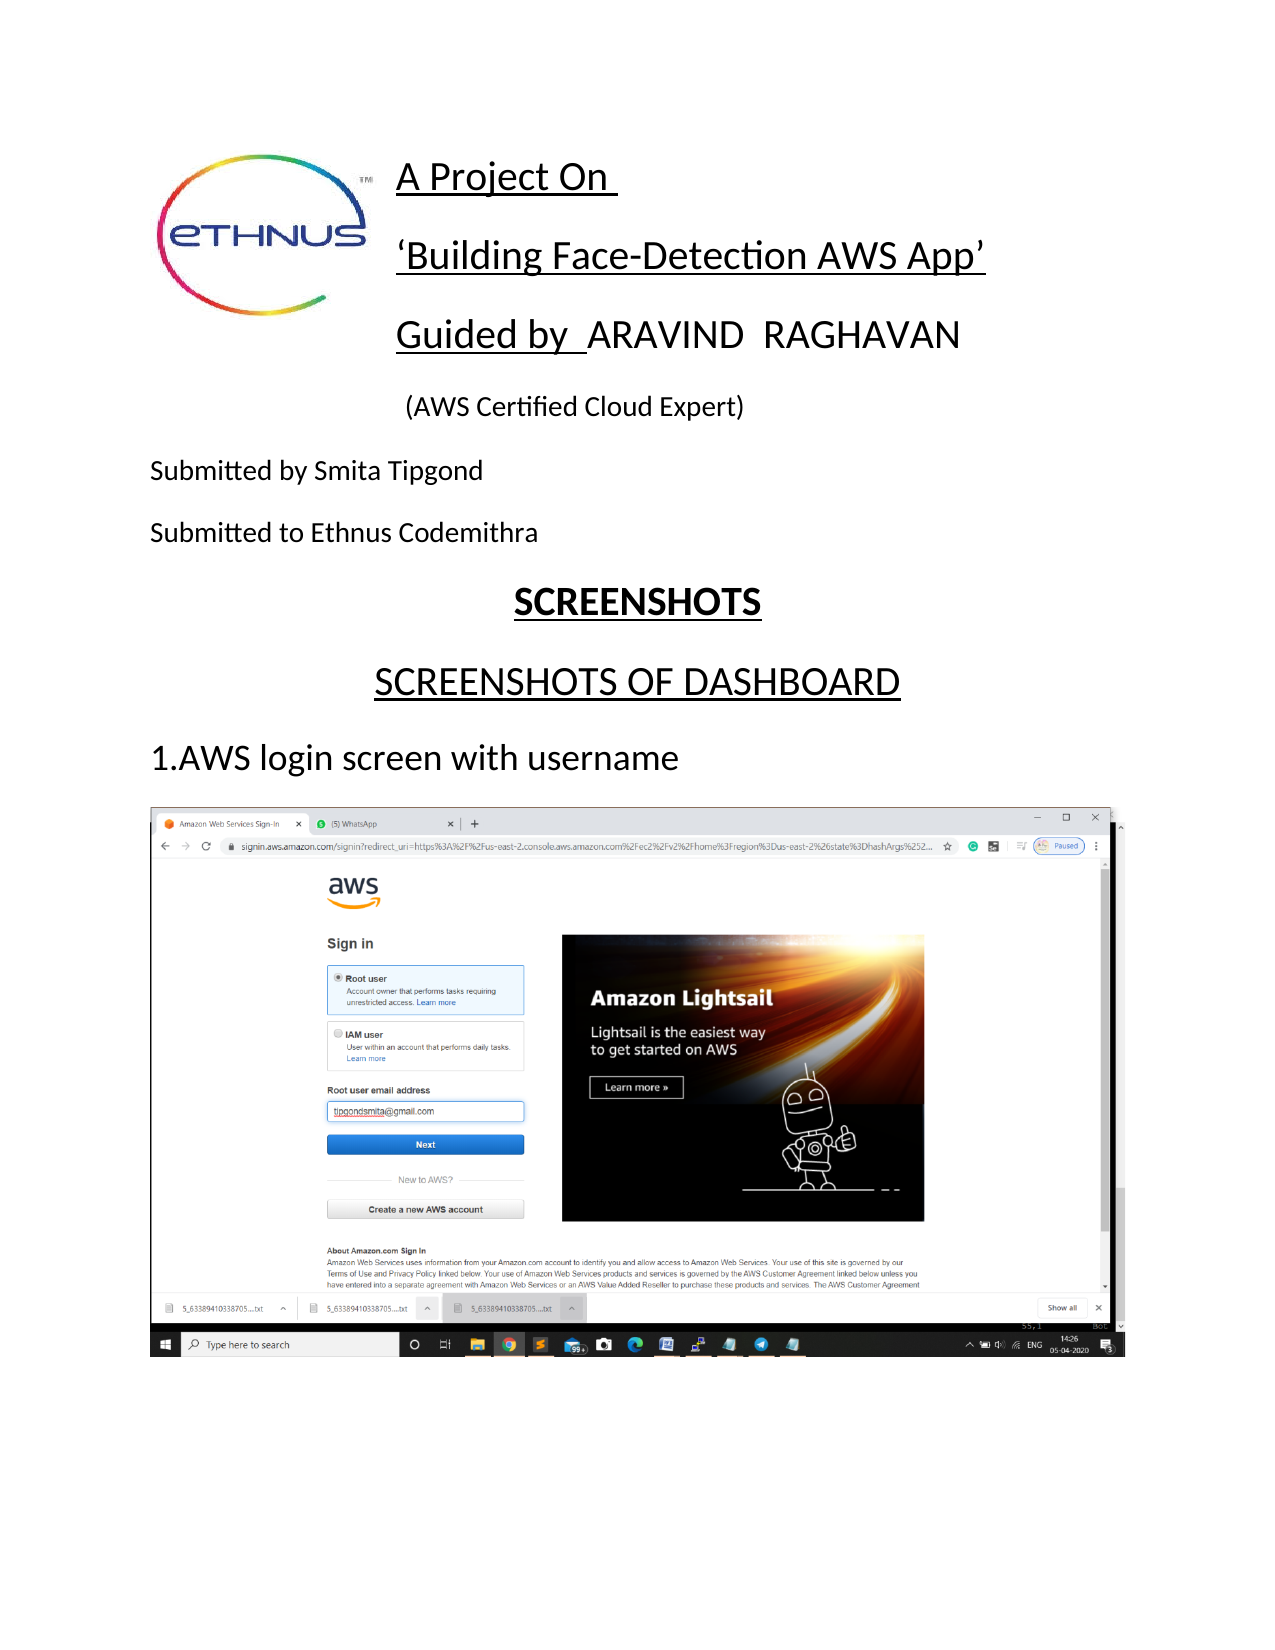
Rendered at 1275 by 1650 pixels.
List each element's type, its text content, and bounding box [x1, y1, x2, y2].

text SCREENSHOTS [150, 575, 1125, 626]
text Guided by ARAVIND RAGHAVAN [150, 308, 1125, 359]
text Submitted to Ethnus Codemithra [150, 514, 1125, 549]
text (AWS Certified Cloud Expert) [150, 388, 1125, 423]
picture [150, 807, 1125, 1357]
text ‘Building Face-Detection AWS App’ [377, 229, 1125, 280]
picture [150, 150, 377, 323]
text A Project On [377, 150, 1125, 201]
text SCREENSHOTS OF DASHBOARD [150, 655, 1125, 706]
text Submitted by Smita Tipgond [150, 452, 1125, 487]
text 1.AWS login screen with username [150, 734, 1125, 780]
